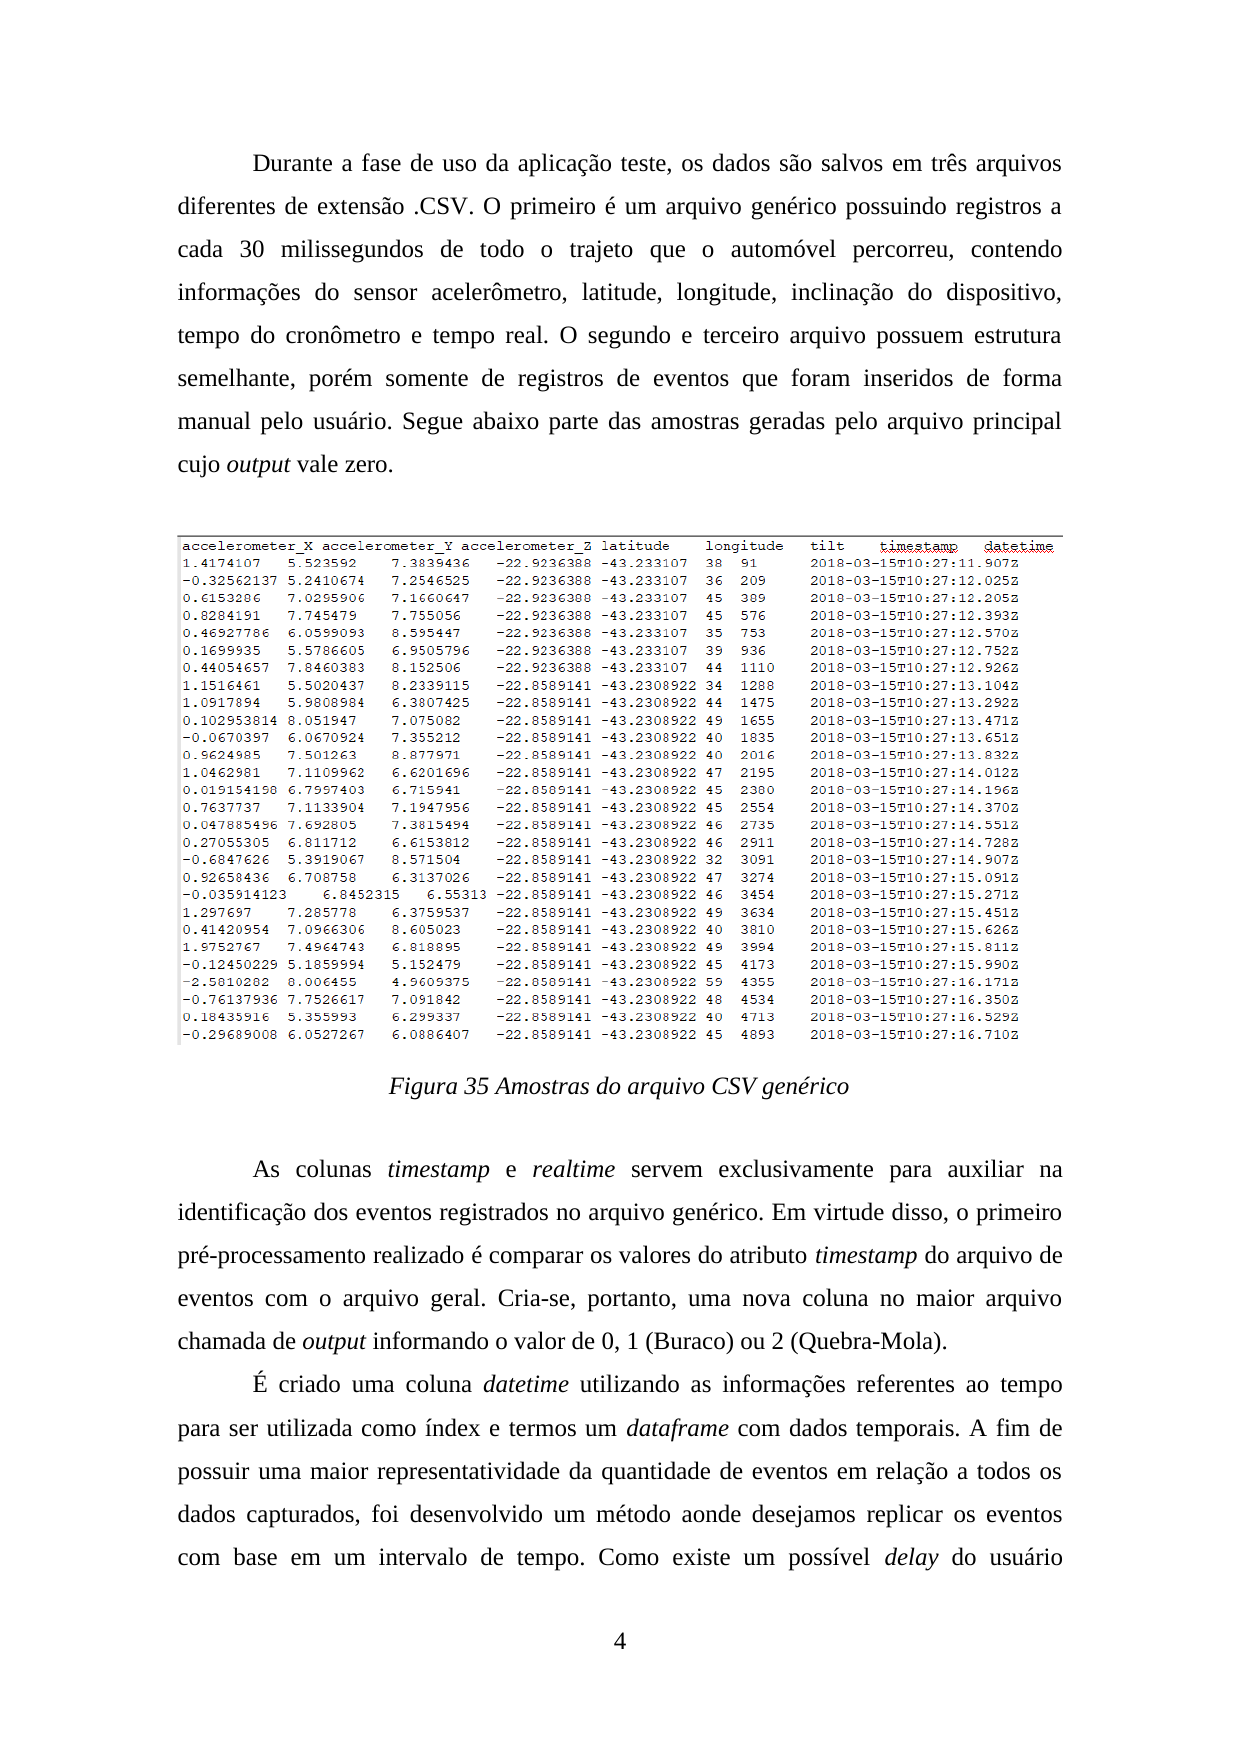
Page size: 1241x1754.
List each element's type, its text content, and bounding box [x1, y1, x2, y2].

picture [177, 535, 1063, 1045]
text Durante a fase de uso da aplicação teste, os dados são salvos em três arquivos diferentes de extensão .CSV. O primeiro é um arquivo genérico possuindo registros a cada 30 milissegundos de todo o trajeto que o automóvel percorreu, contendo informações do sensor acelerômetro, latitude, longitude, inclinação do dispositivo, tempo do cronômetro e tempo real. O segundo e terceiro arquivo possuem estrutura semelhante, porém somente de registros de eventos que foram inseridos de forma manual pelo usuário. Segue abaixo parte das amostras geradas pelo arquivo principal cujo output vale zero. [177, 148, 1063, 478]
text Figura 35 Amostras do arquivo CSV genérico [177, 1071, 1063, 1100]
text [177, 1369, 1063, 1571]
text As colunas timestamp e realtime servem exclusivamente para auxiliar na identificação dos eventos registrados no arquivo genérico. Em virtude disso, o primeiro pré-processamento realizado é comparar os valores do atributo timestamp do arquivo de eventos com o arquivo geral. Cria-se, portanto, uma nova coluna no maior arquivo chamada de output informando o valor de 0, 1 (Buraco) ou 2 (Quebra-Mola). [177, 1154, 1063, 1355]
